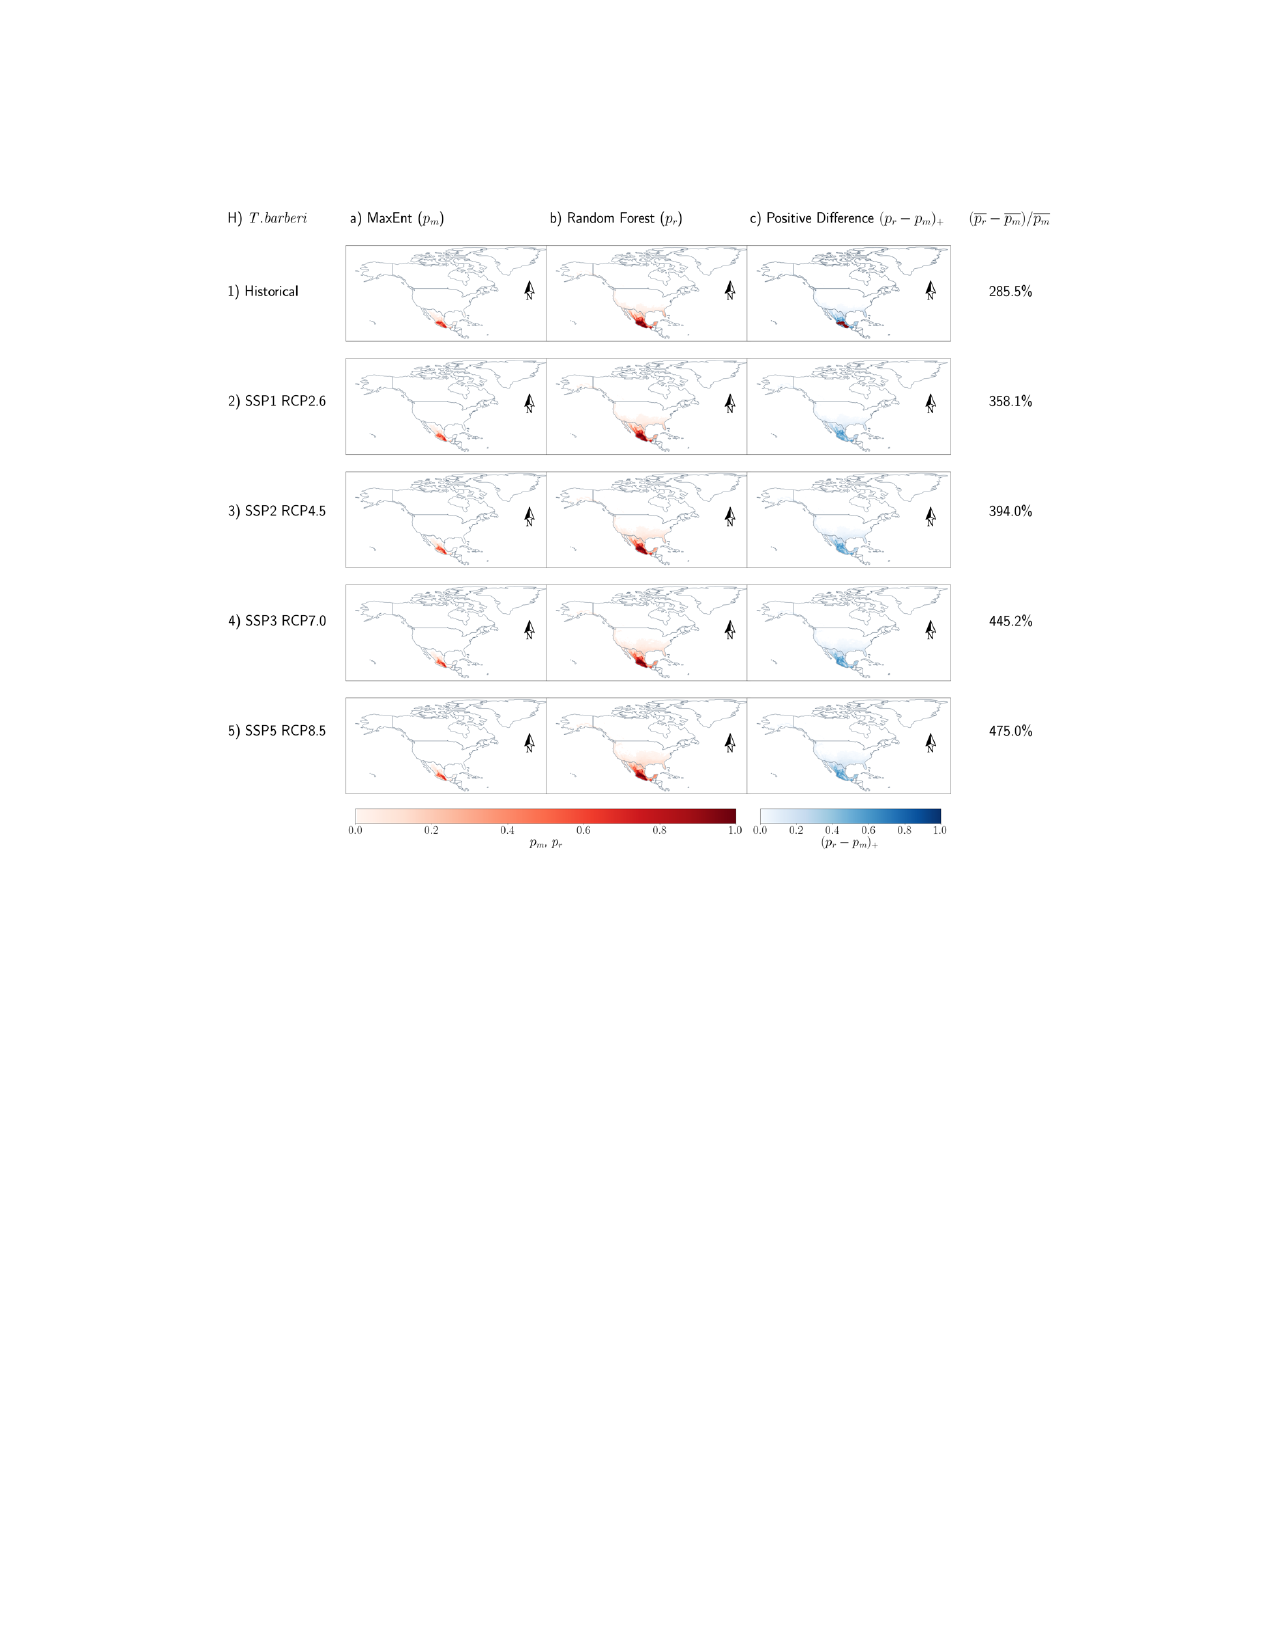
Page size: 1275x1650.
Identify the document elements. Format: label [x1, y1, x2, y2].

picture [150, 150, 1125, 882]
